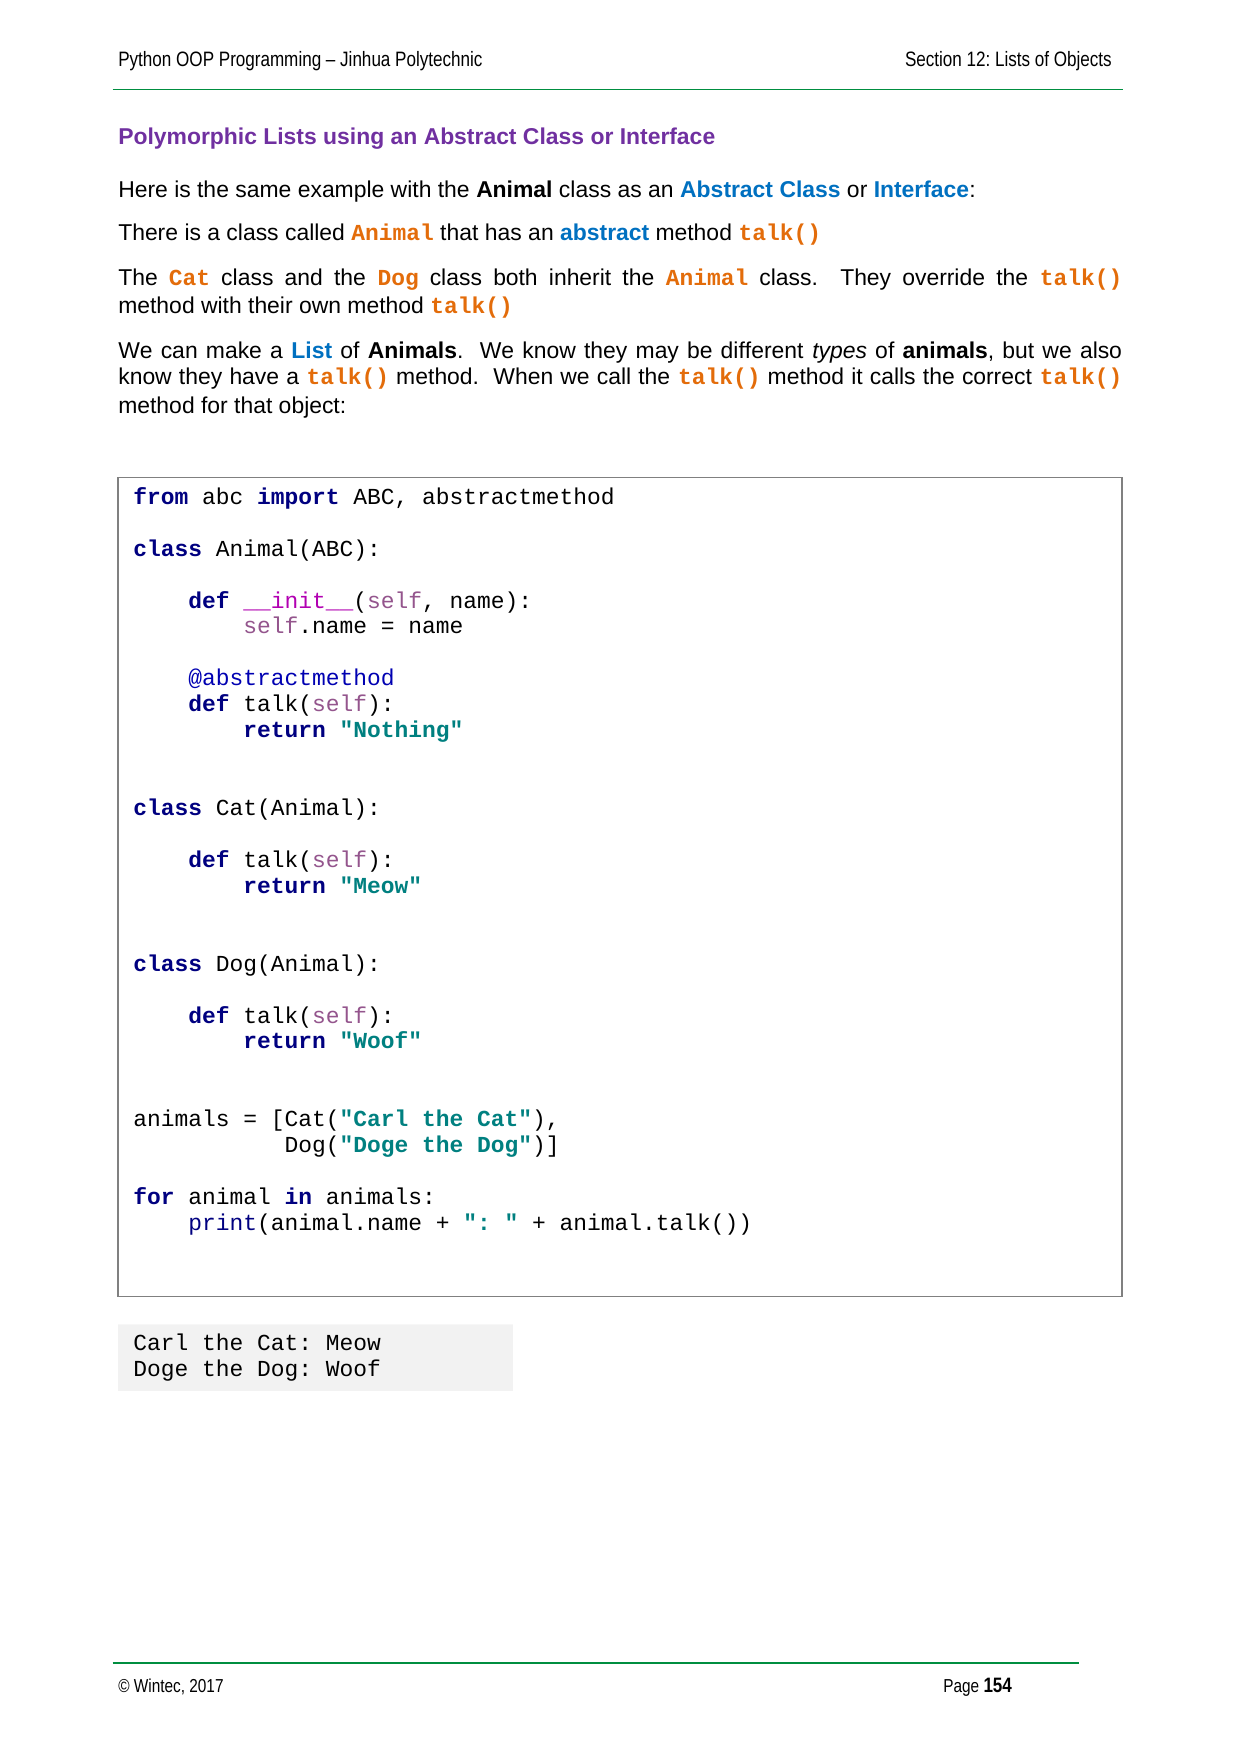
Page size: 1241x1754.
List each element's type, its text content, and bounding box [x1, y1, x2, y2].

text Here is the same example with the Animal class as an Abstract Class or Interface: [118, 176, 1122, 202]
text We can make a List of Animals. We know they may be different types of animals, but we also know they have a talk() method. When we call the talk() method it calls the correct talk() method for that object: [118, 337, 1122, 418]
text Polymorphic Lists using an Abstract Class or Interface [118, 123, 1122, 149]
text There is a class called Animal that has an abstract method talk() [118, 219, 1122, 247]
text The Cat class and the Dog class both inherit the Animal class. They override the talk() method with their own method talk() [118, 264, 1122, 320]
